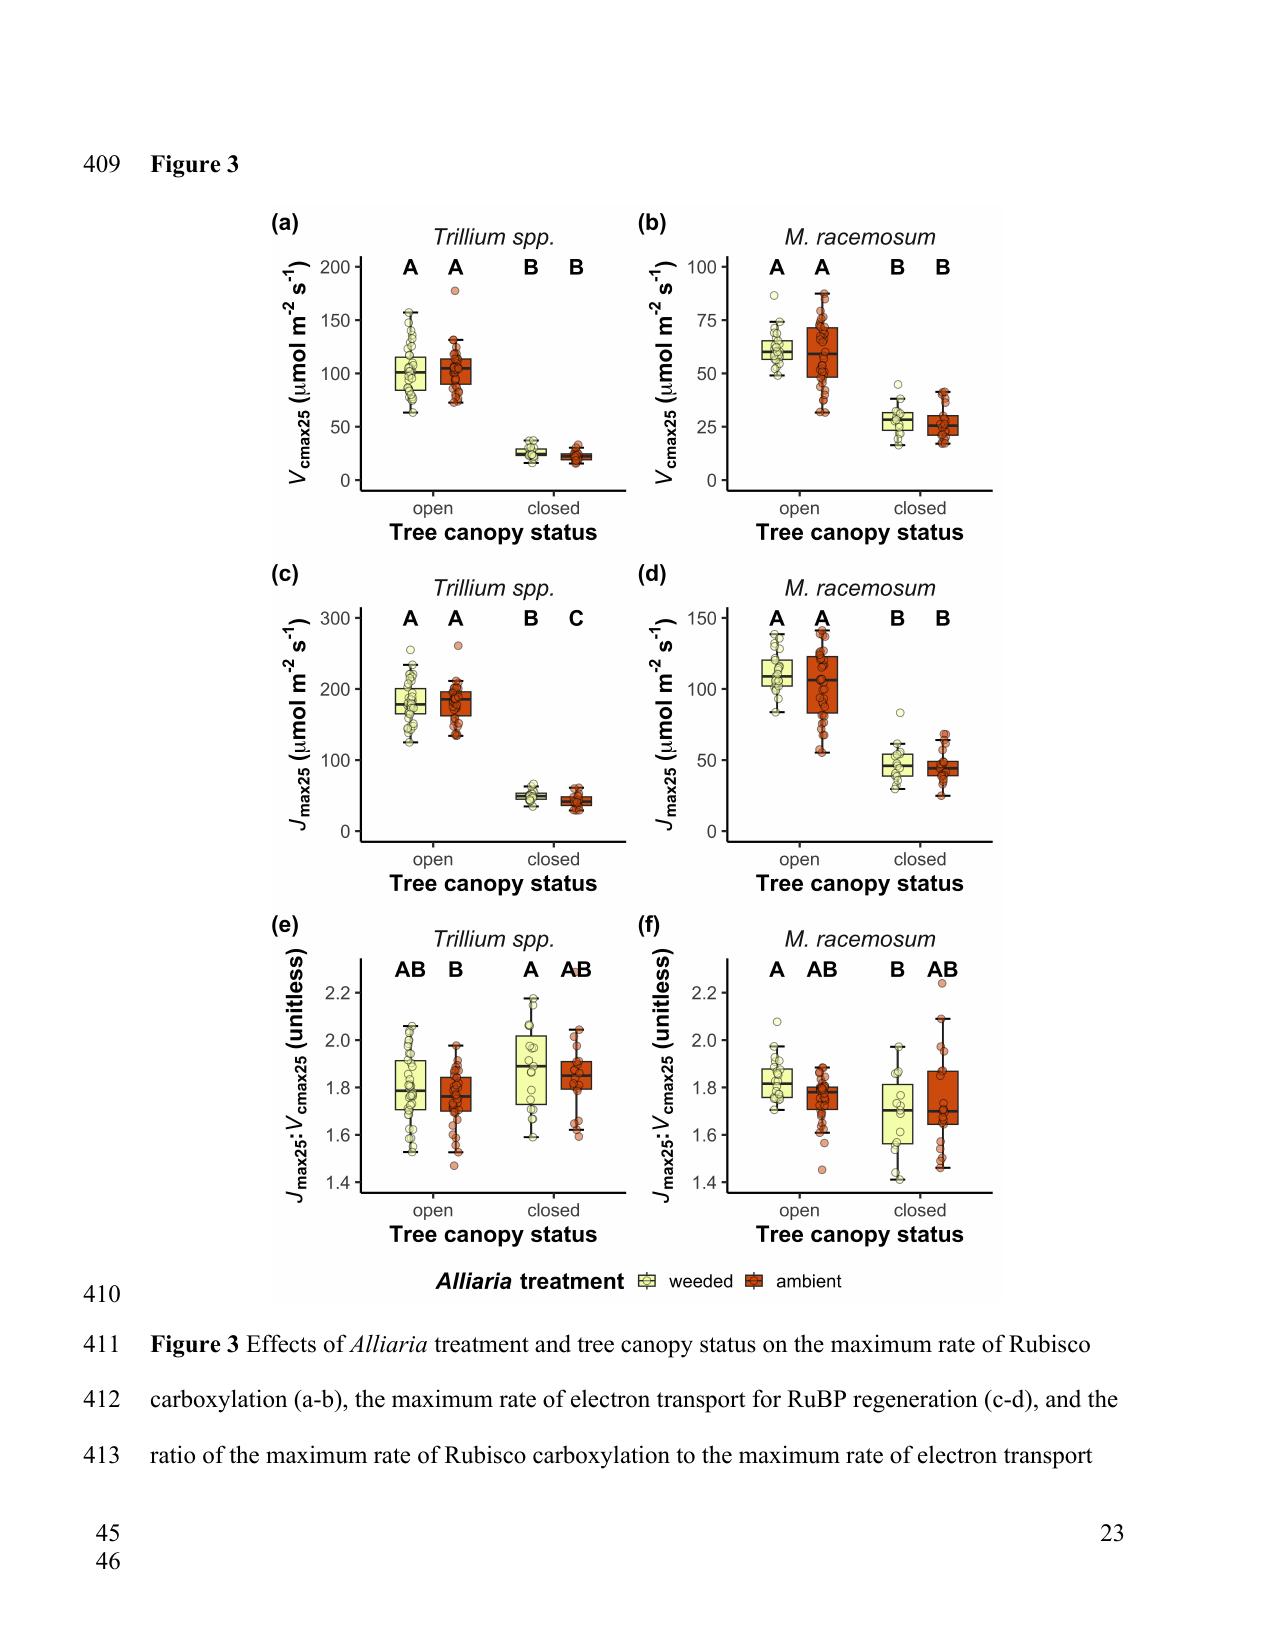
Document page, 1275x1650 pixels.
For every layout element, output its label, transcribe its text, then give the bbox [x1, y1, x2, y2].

picture [271, 205, 1004, 1303]
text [150, 1330, 1125, 1468]
text Figure 3 [150, 150, 1125, 178]
